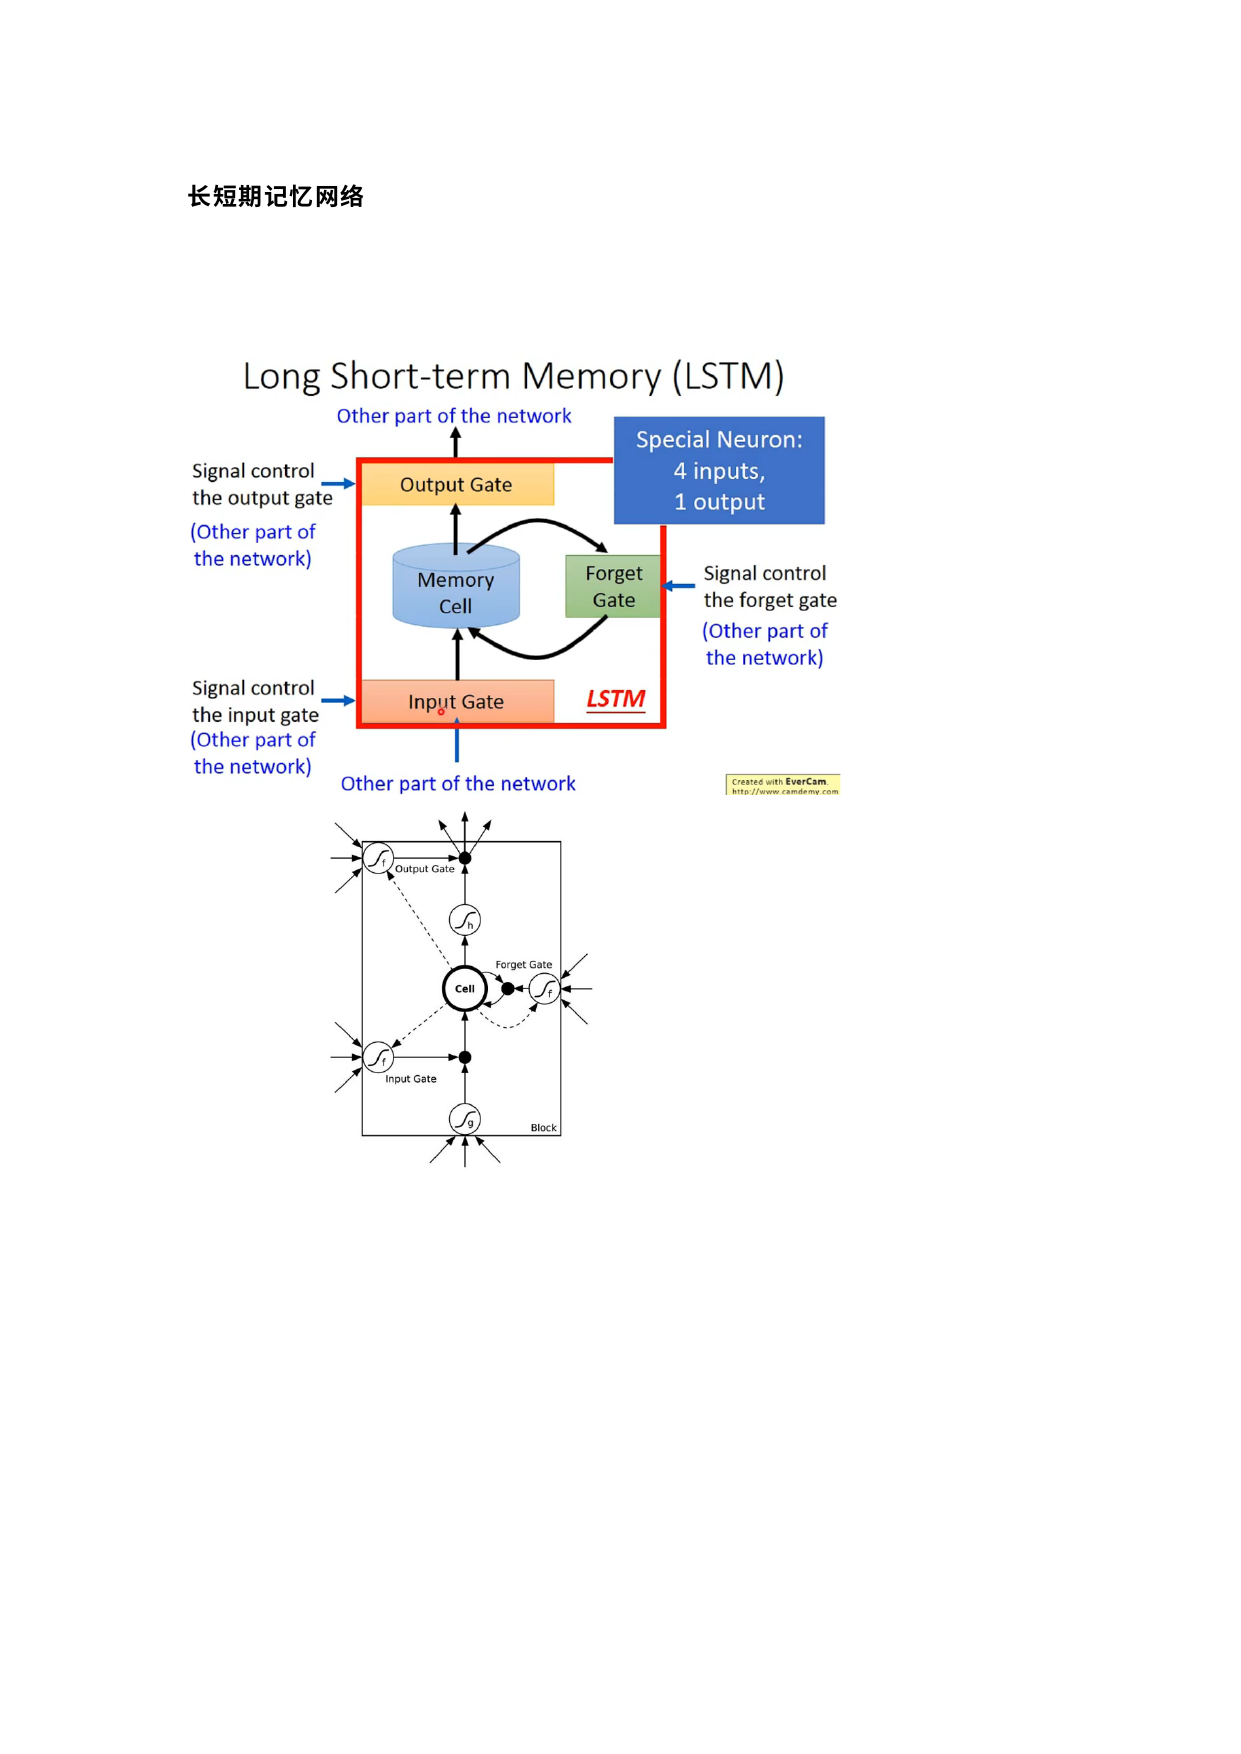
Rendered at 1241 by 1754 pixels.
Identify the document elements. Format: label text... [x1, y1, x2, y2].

picture [187, 317, 841, 795]
text 长短期记忆网络 [187, 162, 1053, 227]
picture [187, 805, 761, 1173]
